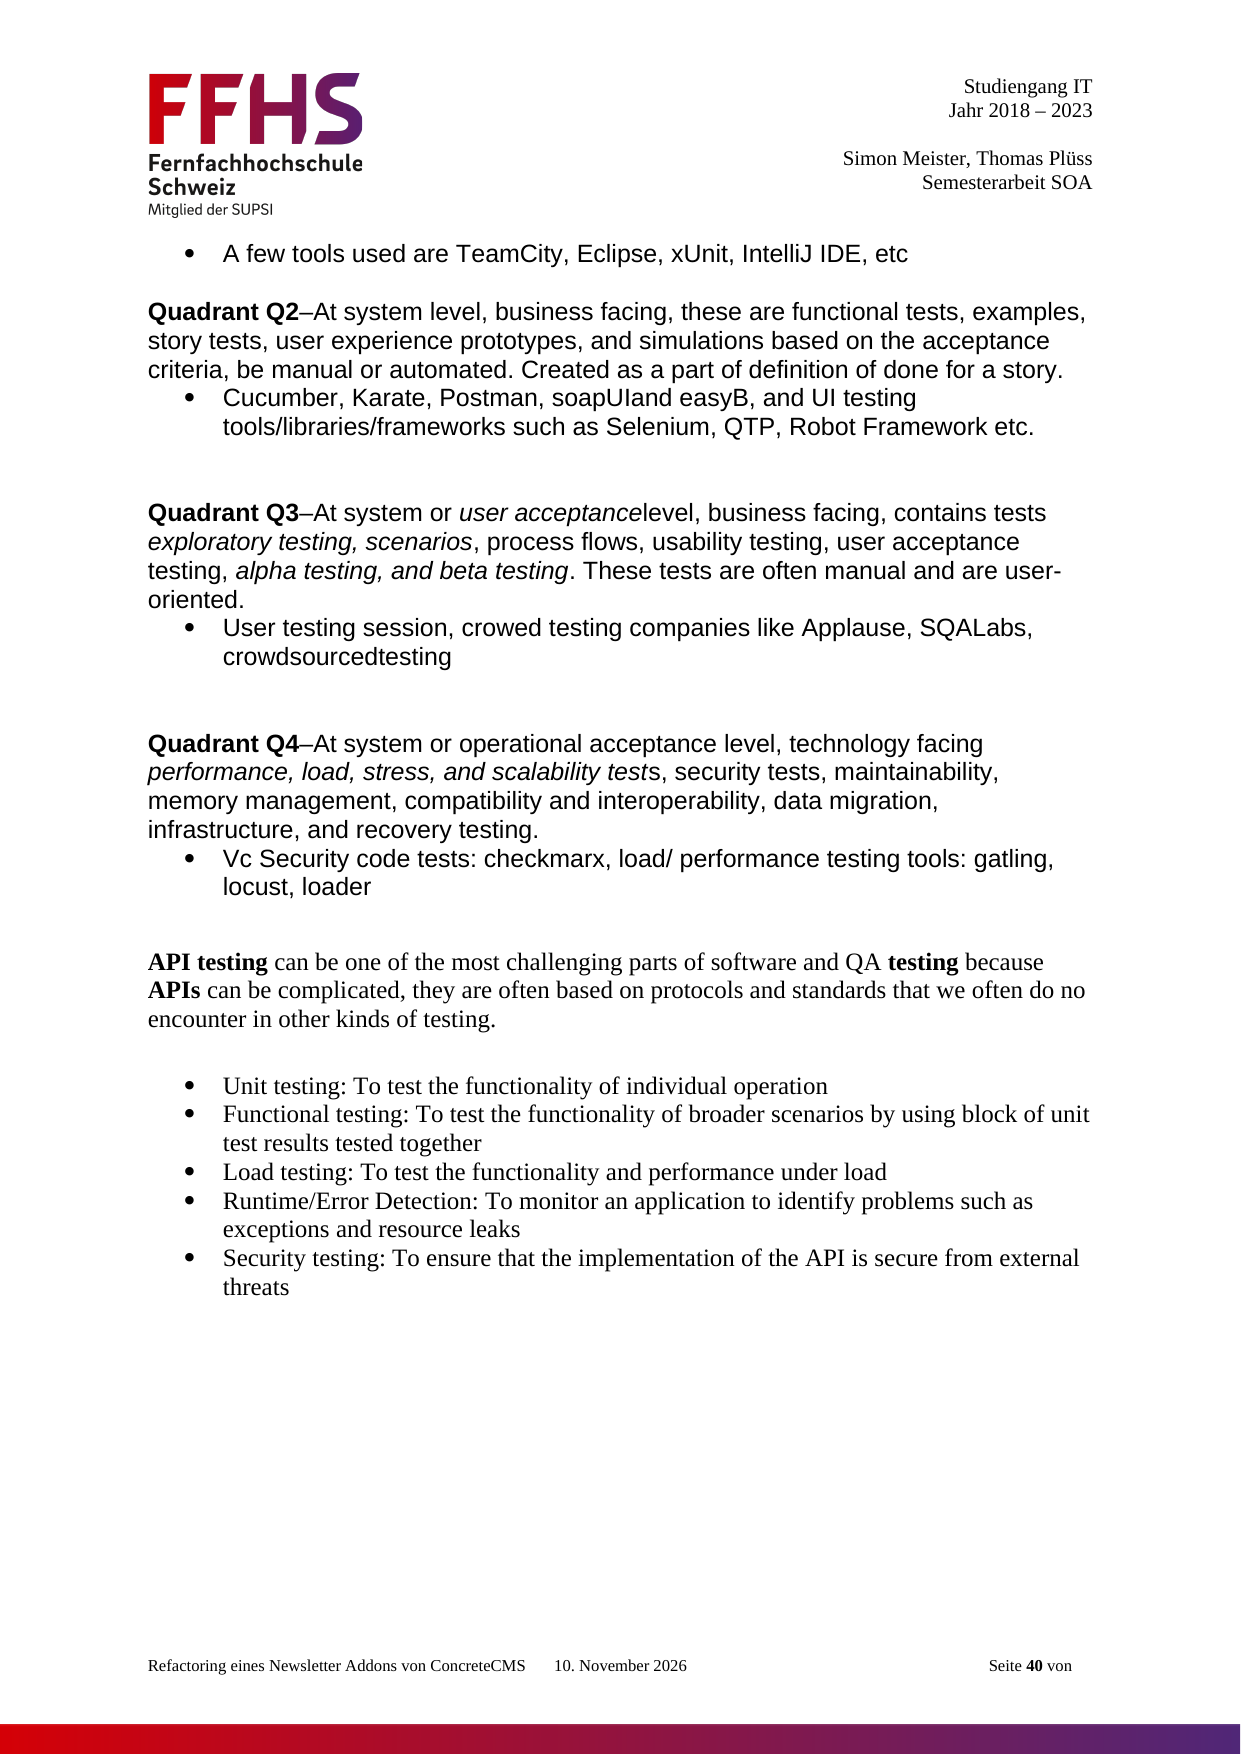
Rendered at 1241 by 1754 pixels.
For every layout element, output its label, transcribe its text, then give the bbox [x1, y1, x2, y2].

text Quadrant Q3–At system or user acceptancelevel, business facing, contains tests exploratory testing, scenarios, process flows, usability testing, user acceptance testing, alpha testing, and beta testing. These tests are often manual and are user-oriented. [148, 498, 1092, 613]
list Load testing: To test the functionality and performance under load [185, 1157, 1092, 1186]
list Cucumber, Karate, Postman, soapUIand easyB, and UI testing tools/libraries/frameworks such as Selenium, QTP, Robot Framework etc. [185, 383, 1092, 441]
list A few tools used are TeamCity, Eclipse, xUnit, IntelliJ IDE, etc [185, 239, 1092, 268]
text Quadrant Q2–At system level, business facing, these are functional tests, examples, story tests, user experience prototypes, and simulations based on the acceptance criteria, be manual or automated. Created as a part of definition of done for a story. [148, 297, 1092, 383]
list Security testing: To ensure that the implementation of the API is secure from external threats [185, 1243, 1092, 1301]
list Unit testing: To test the functionality of individual operation [185, 1071, 1092, 1099]
list Vc Security code tests: checkmarx, load/ performance testing tools: gatling, locust, loader [185, 843, 1092, 901]
list User testing session, crowed testing companies like Applause, SQALabs, crowdsourcedtesting [185, 613, 1092, 671]
text Quadrant Q4–At system or operational acceptance level, technology facing performance, load, stress, and scalability tests, security tests, maintainability, memory management, compatibility and interoperability, data migration, infrastructure, and recovery testing. [148, 728, 1092, 843]
list Runtime/Error Detection: To monitor an application to identify problems such as exceptions and resource leaks [185, 1186, 1092, 1243]
picture [148, 73, 363, 218]
list Functional testing: To test the functionality of broader scenarios by using block of unit test results tested together [185, 1099, 1092, 1157]
picture [0, 1724, 1241, 1754]
text API testing can be one of the most challenging parts of software and QA testing because APIs can be complicated, they are often based on protocols and standards that we often do no encounter in other kinds of testing. [148, 947, 1092, 1033]
